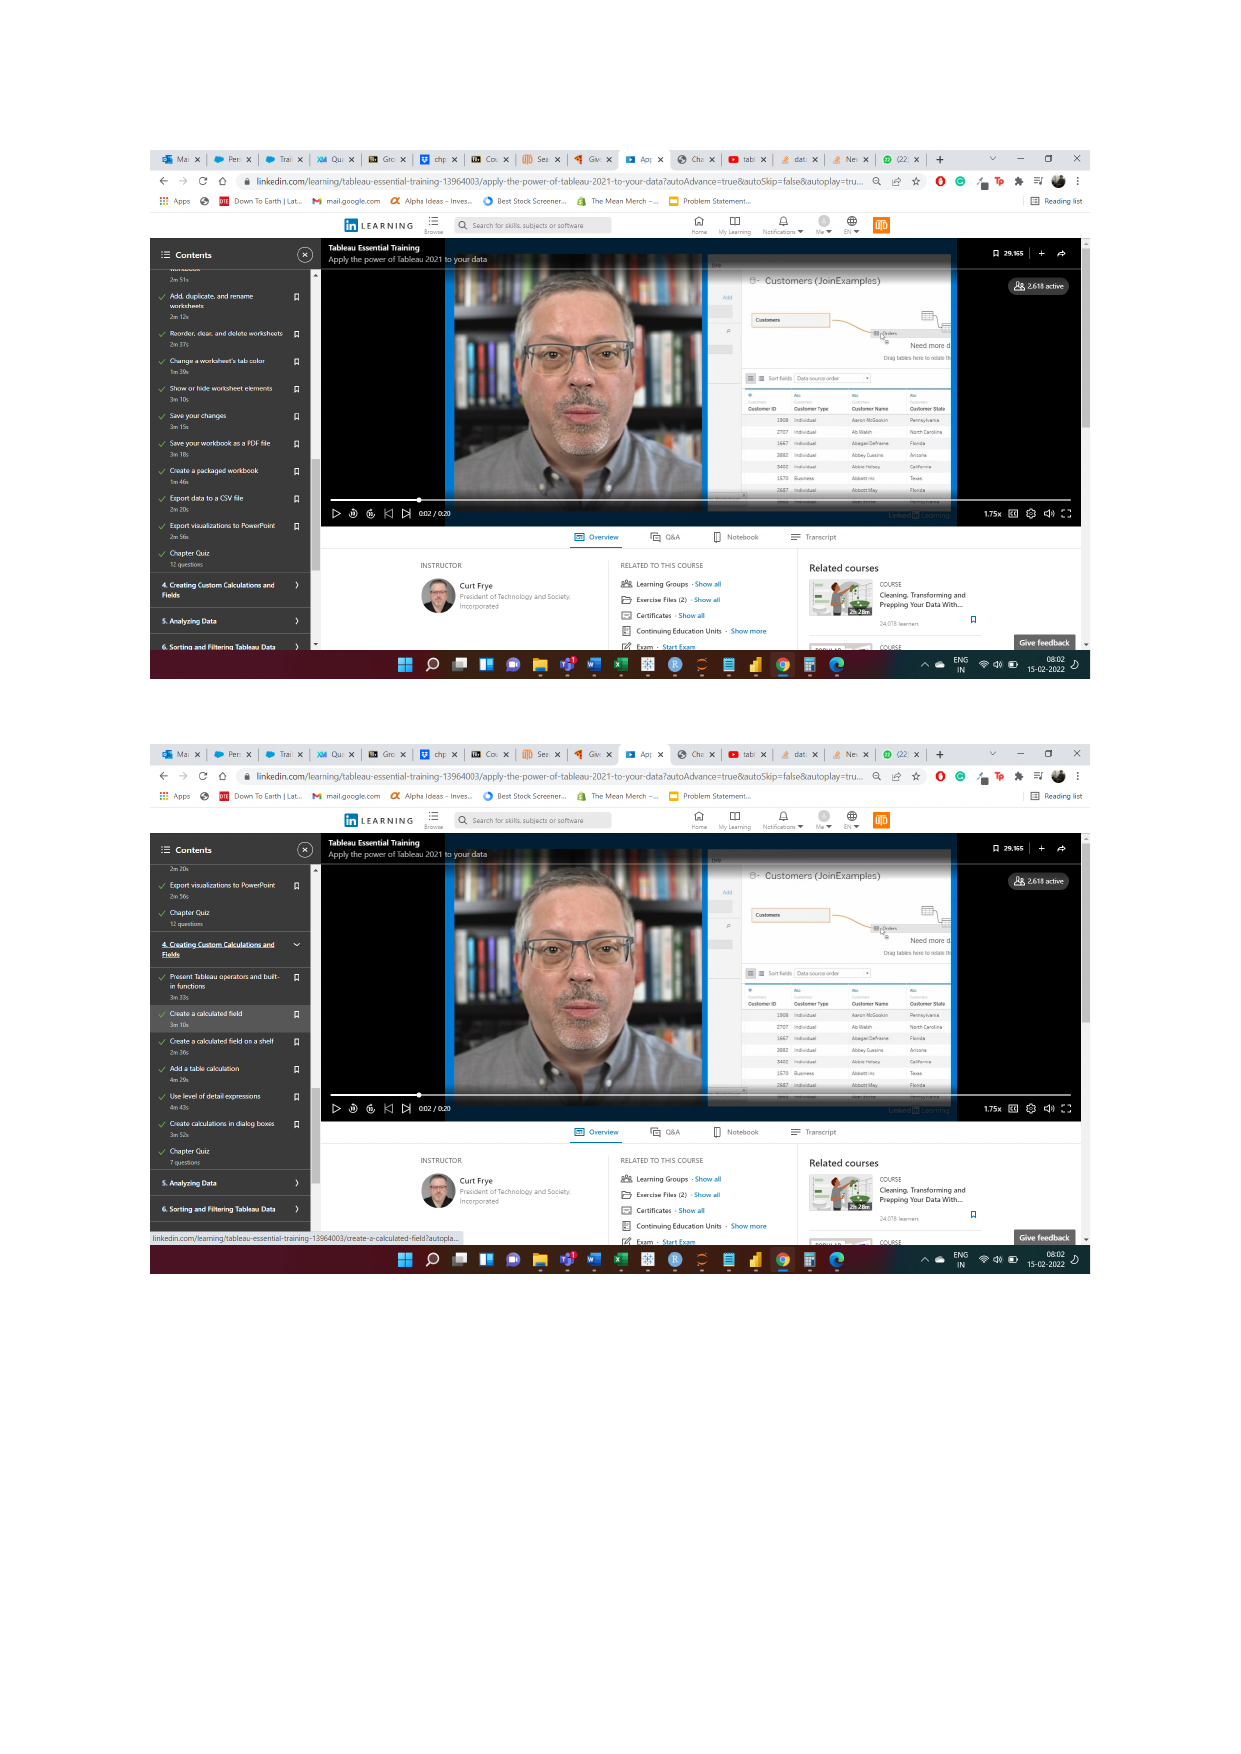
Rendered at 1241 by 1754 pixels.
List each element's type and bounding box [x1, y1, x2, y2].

picture [150, 744, 1091, 1274]
picture [150, 150, 1091, 679]
